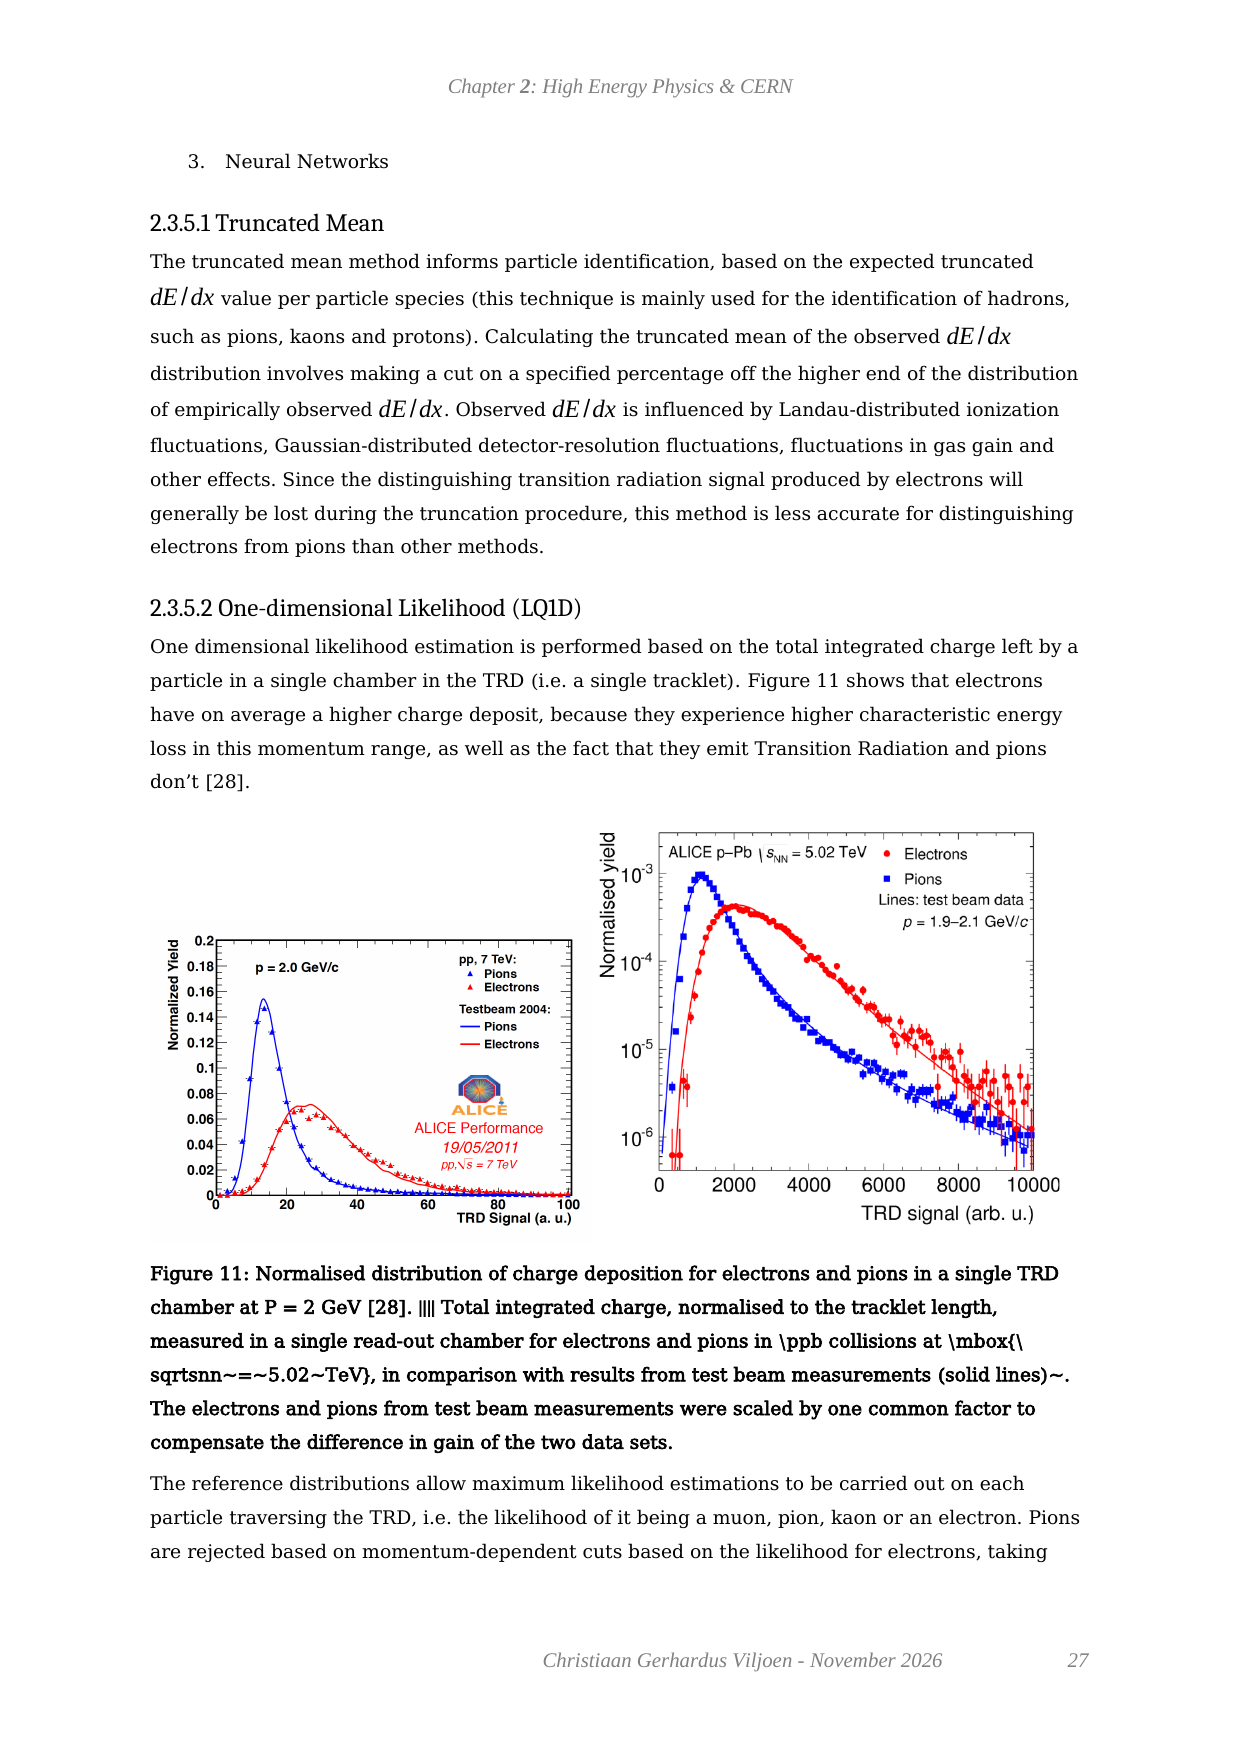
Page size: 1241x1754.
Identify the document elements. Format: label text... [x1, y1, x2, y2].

text Figure 11: Normalised distribution of charge deposition for electrons and pions in a single TRD chamber at P = 2 GeV . |||| Total integrated charge, normalised to the tracklet length, measured in a single read-out chamber for electrons and pions in \ppb collisions at \mbox{\sqrtsnn~=~5.02~TeV}, in comparison with results from test beam measurements (solid lines)~. The electrons and pions from test beam measurements were scaled by one common factor to compensate the difference in gain of the two data sets. [150, 1261, 1090, 1452]
list Neural Networks [187, 150, 1090, 172]
picture [598, 812, 1060, 1242]
subtitle One-dimensional Likelihood (LQ1D) [150, 594, 1090, 623]
subtitle Truncated Mean [150, 209, 1090, 237]
picture [150, 919, 593, 1242]
text One dimensional likelihood estimation is performed based on the total integrated charge left by a particle in a single chamber in the TRD (i.e. a single tracklet). Figure 11 shows that electrons have on average a higher charge deposit, because they experience higher characteristic energy loss in this momentum range, as well as the fact that they emit Transition Radiation and pions don’t . [150, 635, 1090, 793]
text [150, 1472, 1090, 1562]
text The truncated mean method informs particle identification, based on the expected truncated value per particle species (this technique is mainly used for the identification of hadrons, such as pions, kaons and protons). Calculating the truncated mean of the observed distribution involves making a cut on a specified percentage off the higher end of the distribution of empirically observed . Observed is influenced by Landau-distributed ionization fluctuations, Gaussian-distributed detector-resolution fluctuations, fluctuations in gas gain and other effects. Since the distinguishing transition radiation signal produced by electrons will generally be lost during the truncation procedure, this method is less accurate for distinguishing electrons from pions than other methods. [150, 250, 1090, 558]
